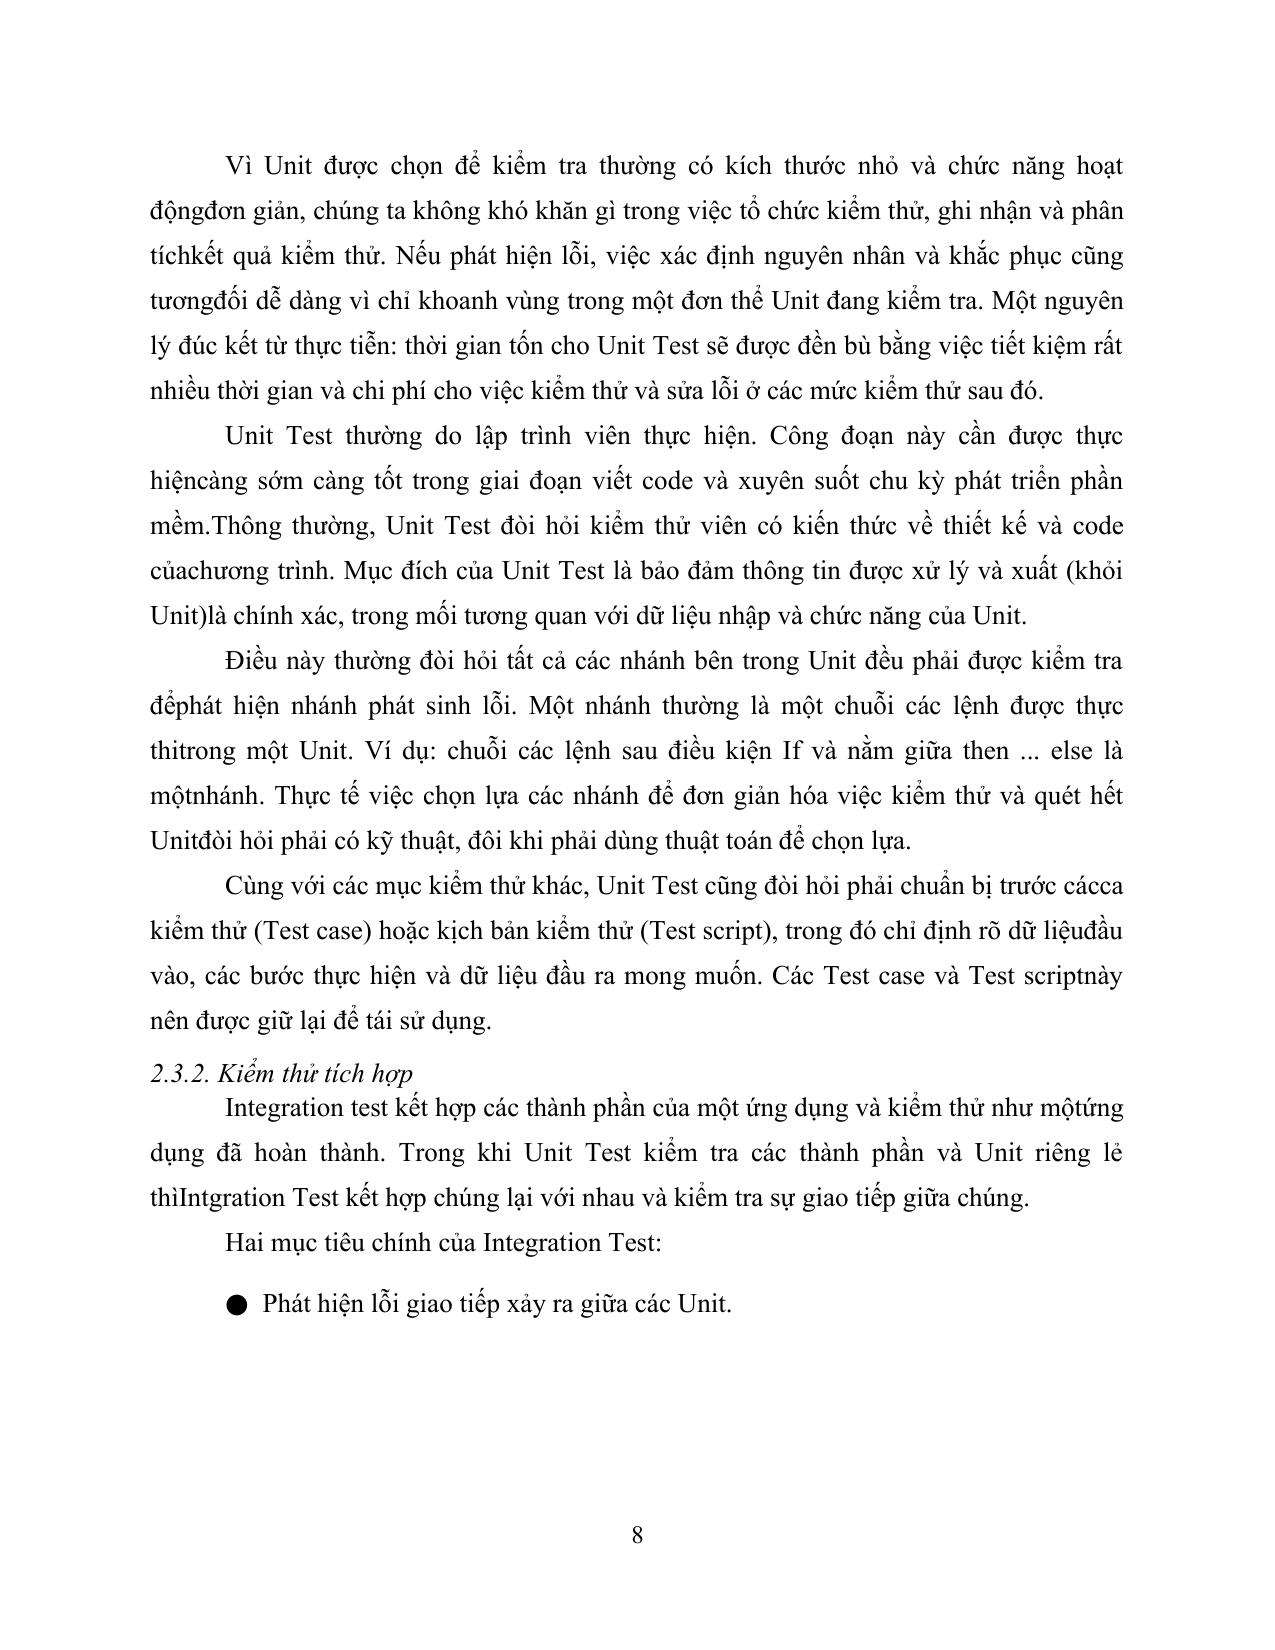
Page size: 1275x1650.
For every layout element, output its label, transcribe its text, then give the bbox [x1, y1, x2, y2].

text Integration test kết hợp các thành phần của một ứng dụng và kiểm thử như mộtứng dụng đã hoàn thành. Trong khi Unit Test kiểm tra các thành phần và Unit riêng lẻ thìIntgration Test kết hợp chúng lại với nhau và kiểm tra sự giao tiếp giữa chúng. [150, 1092, 1125, 1212]
text Hai mục tiêu chính của Integration Test: [150, 1227, 1125, 1257]
text Cùng với các mục kiểm thử khác, Unit Test cũng đòi hỏi phải chuẩn bị trước cácca kiểm thử (Test case) hoặc kịch bản kiểm thử (Test script), trong đó chỉ định rõ dữ liệuđầu vào, các bước thực hiện và dữ liệu đầu ra mong muốn. Các Test case và Test scriptnày nên được giữ lại để tái sử dụng. [150, 870, 1125, 1035]
text Vì Unit được chọn để kiểm tra thường có kích thước nhỏ và chức năng hoạt độngđơn giản, chúng ta không khó khăn gì trong việc tổ chức kiểm thử, ghi nhận và phân tíchkết quả kiểm thử. Nếu phát hiện lỗi, việc xác định nguyên nhân và khắc phục cũng tươngđối dễ dàng vì chỉ khoanh vùng trong một đơn thể Unit đang kiểm tra. Một nguyên lý đúc kết từ thực tiễn: thời gian tốn cho Unit Test sẽ được đền bù bằng việc tiết kiệm rất nhiều thời gian và chi phí cho việc kiểm thử và sửa lỗi ở các mức kiểm thử sau đó. [150, 150, 1125, 405]
list Phát hiện lỗi giao tiếp xảy ra giữa các Unit. [225, 1272, 1125, 1328]
text Unit Test thường do lập trình viên thực hiện. Công đoạn này cần được thực hiệncàng sớm càng tốt trong giai đoạn viết code và xuyên suốt chu kỳ phát triển phần mềm.Thông thường, Unit Test đòi hỏi kiểm thử viên có kiến thức về thiết kế và code củachương trình. Mục đích của Unit Test là bảo đảm thông tin được xử lý và xuất (khỏi Unit)là chính xác, trong mối tương quan với dữ liệu nhập và chức năng của Unit. [150, 420, 1125, 630]
text Điều này thường đòi hỏi tất cả các nhánh bên trong Unit đều phải được kiểm tra đểphát hiện nhánh phát sinh lỗi. Một nhánh thường là một chuỗi các lệnh được thực thitrong một Unit. Ví dụ: chuỗi các lệnh sau điều kiện If và nằm giữa then ... else là mộtnhánh. Thực tế việc chọn lựa các nhánh để đơn giản hóa việc kiểm thử và quét hết Unitđòi hỏi phải có kỹ thuật, đôi khi phải dùng thuật toán để chọn lựa. [150, 645, 1125, 855]
subtitle 2.3.2. Kiểm thử tích hợp [150, 1058, 1125, 1088]
